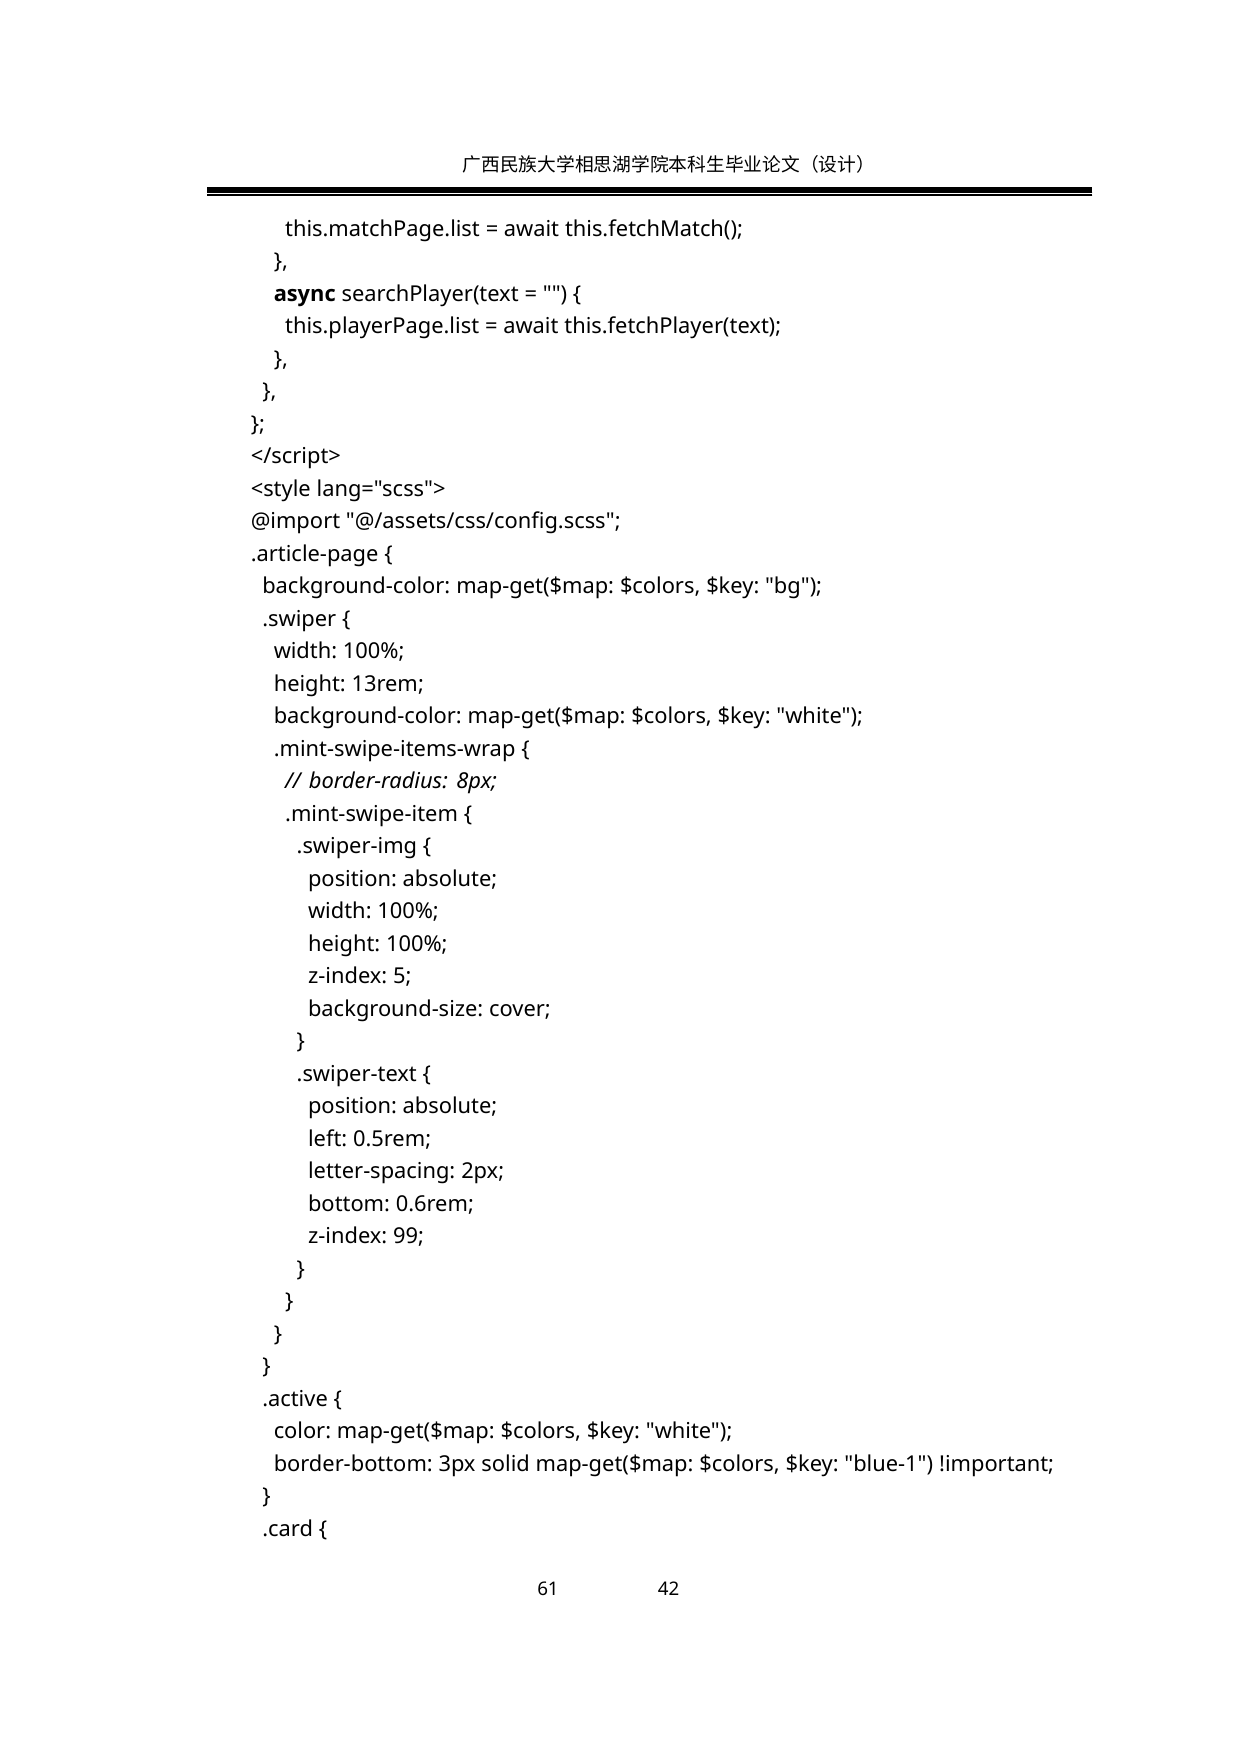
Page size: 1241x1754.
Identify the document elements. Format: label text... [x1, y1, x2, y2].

text } [207, 1316, 1092, 1349]
text background-size: cover; [207, 991, 1092, 1024]
text color: map-get($map: $colors, $key: "white"); [207, 1414, 1092, 1446]
text .card { [207, 1511, 1092, 1544]
text bottom: 0.6rem; [207, 1186, 1092, 1219]
text } [207, 1349, 1092, 1381]
text <style lang="scss"> [207, 471, 1092, 504]
text background-color: map-get($map: $colors, $key: "white"); [207, 699, 1092, 731]
text }, [207, 374, 1092, 406]
text } [207, 1284, 1092, 1316]
text .swiper-text { [207, 1056, 1092, 1089]
text }, [207, 341, 1092, 374]
text @import "@/assets/css/config.scss"; [207, 504, 1092, 536]
text } [207, 1479, 1092, 1511]
text this.playerPage.list = await this.fetchPlayer(text); [207, 309, 1092, 341]
text border-bottom: 3px solid map-get($map: $colors, $key: "blue-1") !important; [207, 1446, 1092, 1479]
text background-color: map-get($map: $colors, $key: "bg"); [207, 569, 1092, 601]
text .mint-swipe-items-wrap { [207, 731, 1092, 764]
text } [207, 1251, 1092, 1284]
text }, [207, 244, 1092, 276]
text .active { [207, 1381, 1092, 1414]
text left: 0.5rem; [207, 1121, 1092, 1154]
text }; [207, 406, 1092, 439]
text z-index: 5; [207, 959, 1092, 991]
text width: 100%; [207, 894, 1092, 926]
text width: 100%; [207, 634, 1092, 666]
text height: 13rem; [207, 666, 1092, 699]
text } [207, 1024, 1092, 1056]
text z-index: 99; [207, 1219, 1092, 1251]
text .swiper-img { [207, 829, 1092, 861]
text async searchPlayer(text = "") { [207, 276, 1092, 309]
text position: absolute; [207, 861, 1092, 894]
text .article-page { [207, 536, 1092, 569]
text position: absolute; [207, 1089, 1092, 1121]
text this.matchPage.list = await this.fetchMatch(); [207, 211, 1092, 244]
text </script> [207, 439, 1092, 471]
text .swiper { [207, 601, 1092, 634]
text .mint-swipe-item { [207, 796, 1092, 829]
text // border-radius: 8px; [207, 764, 1092, 796]
text letter-spacing: 2px; [207, 1154, 1092, 1186]
text height: 100%; [207, 926, 1092, 959]
